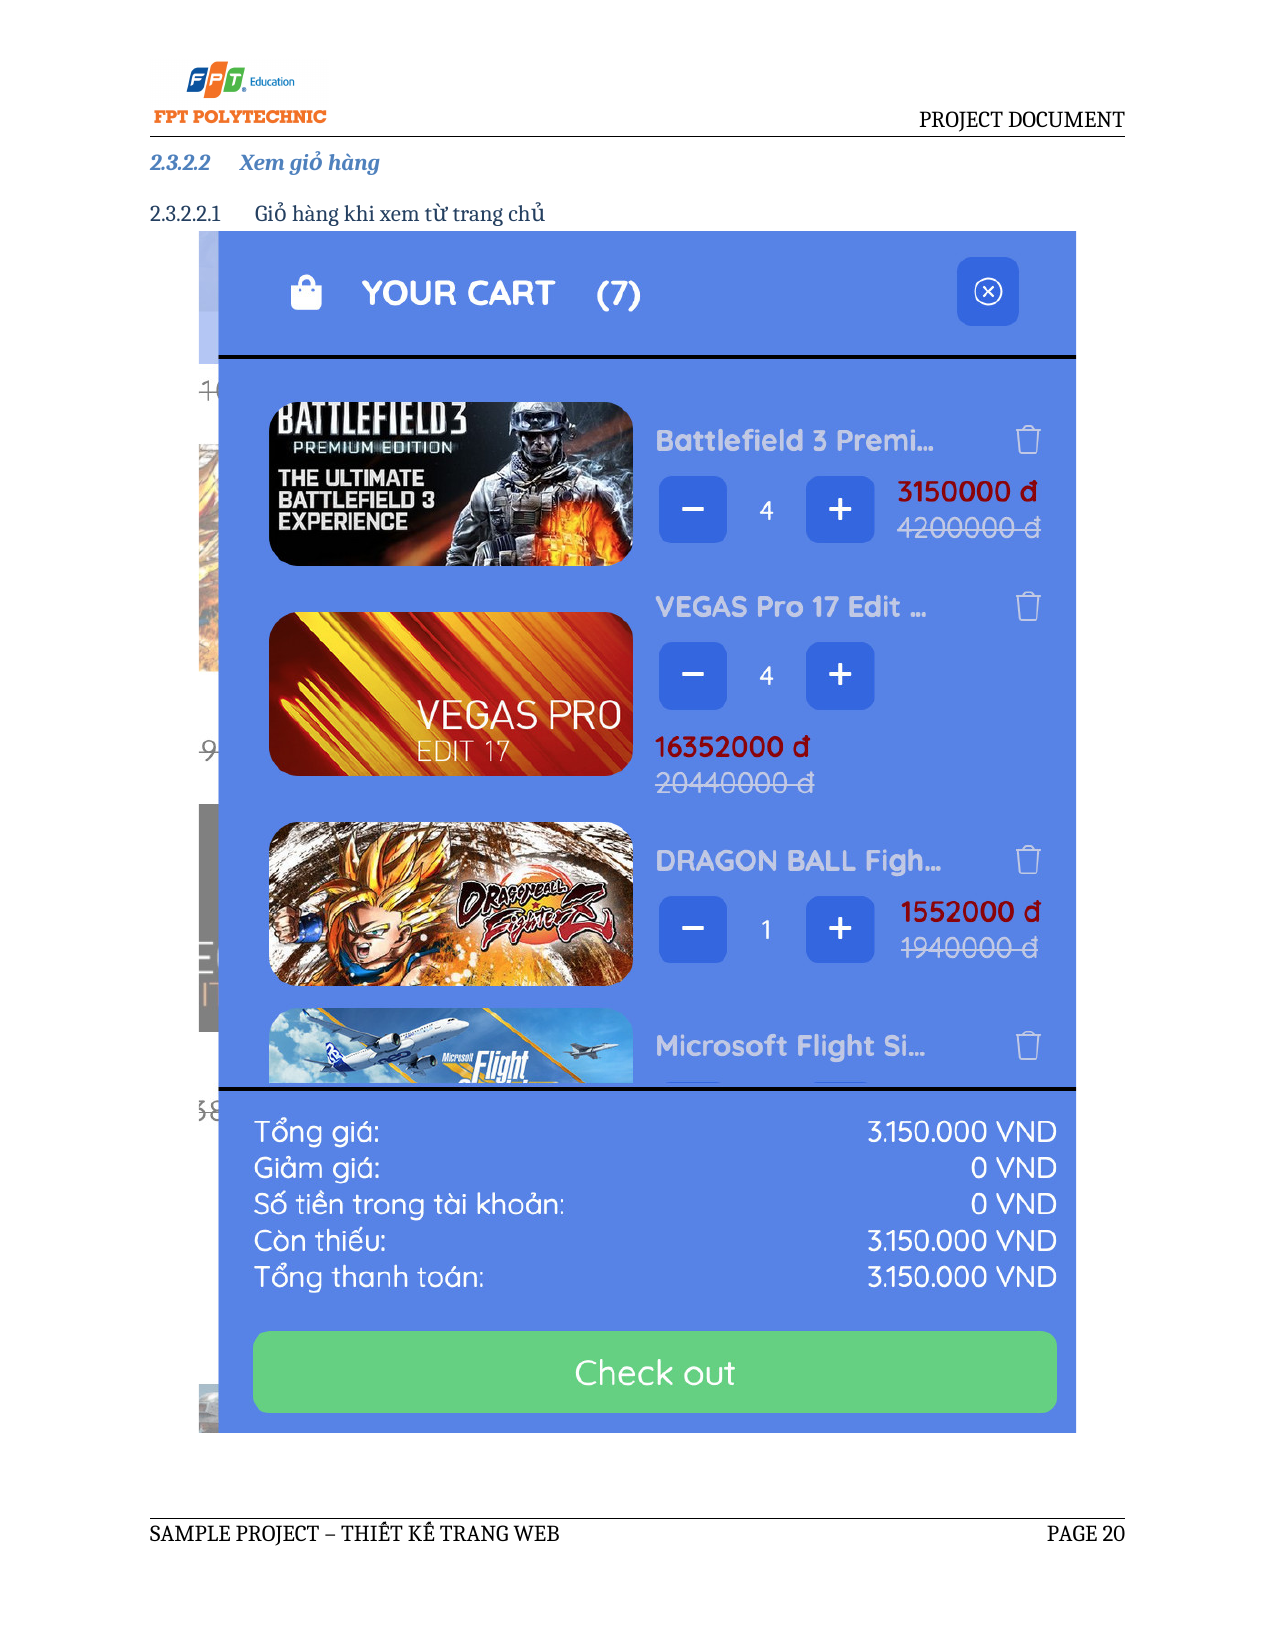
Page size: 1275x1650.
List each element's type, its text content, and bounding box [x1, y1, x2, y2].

picture [198, 231, 1077, 1433]
picture [150, 59, 329, 128]
subtitle Xem giỏ hàng [150, 150, 1125, 176]
subtitle Giỏ hàng khi xem từ trang chủ [150, 201, 1125, 227]
